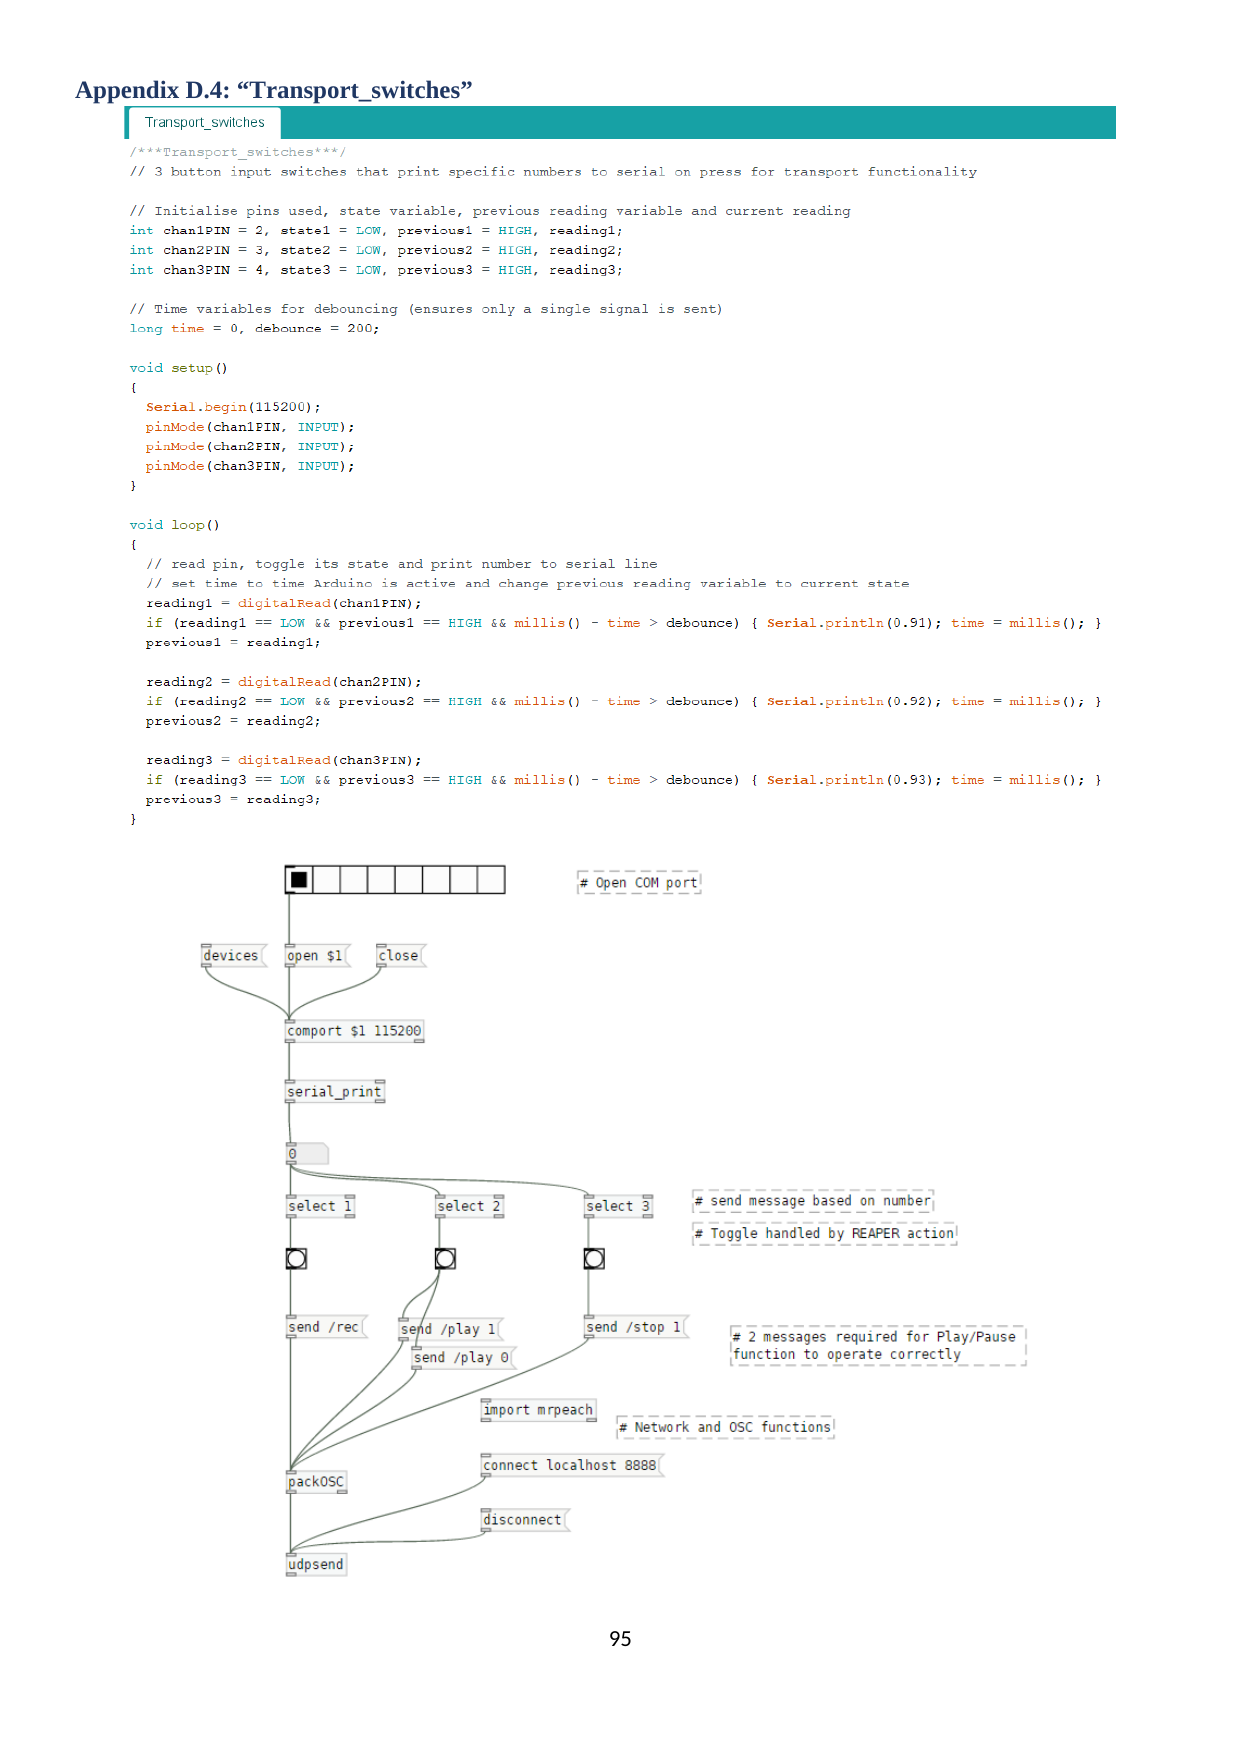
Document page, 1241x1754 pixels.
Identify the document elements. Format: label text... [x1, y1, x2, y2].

subtitle Appendix D.4: “Transport_switches” [75, 75, 1165, 104]
picture [124, 106, 1116, 828]
picture [178, 846, 1062, 1604]
